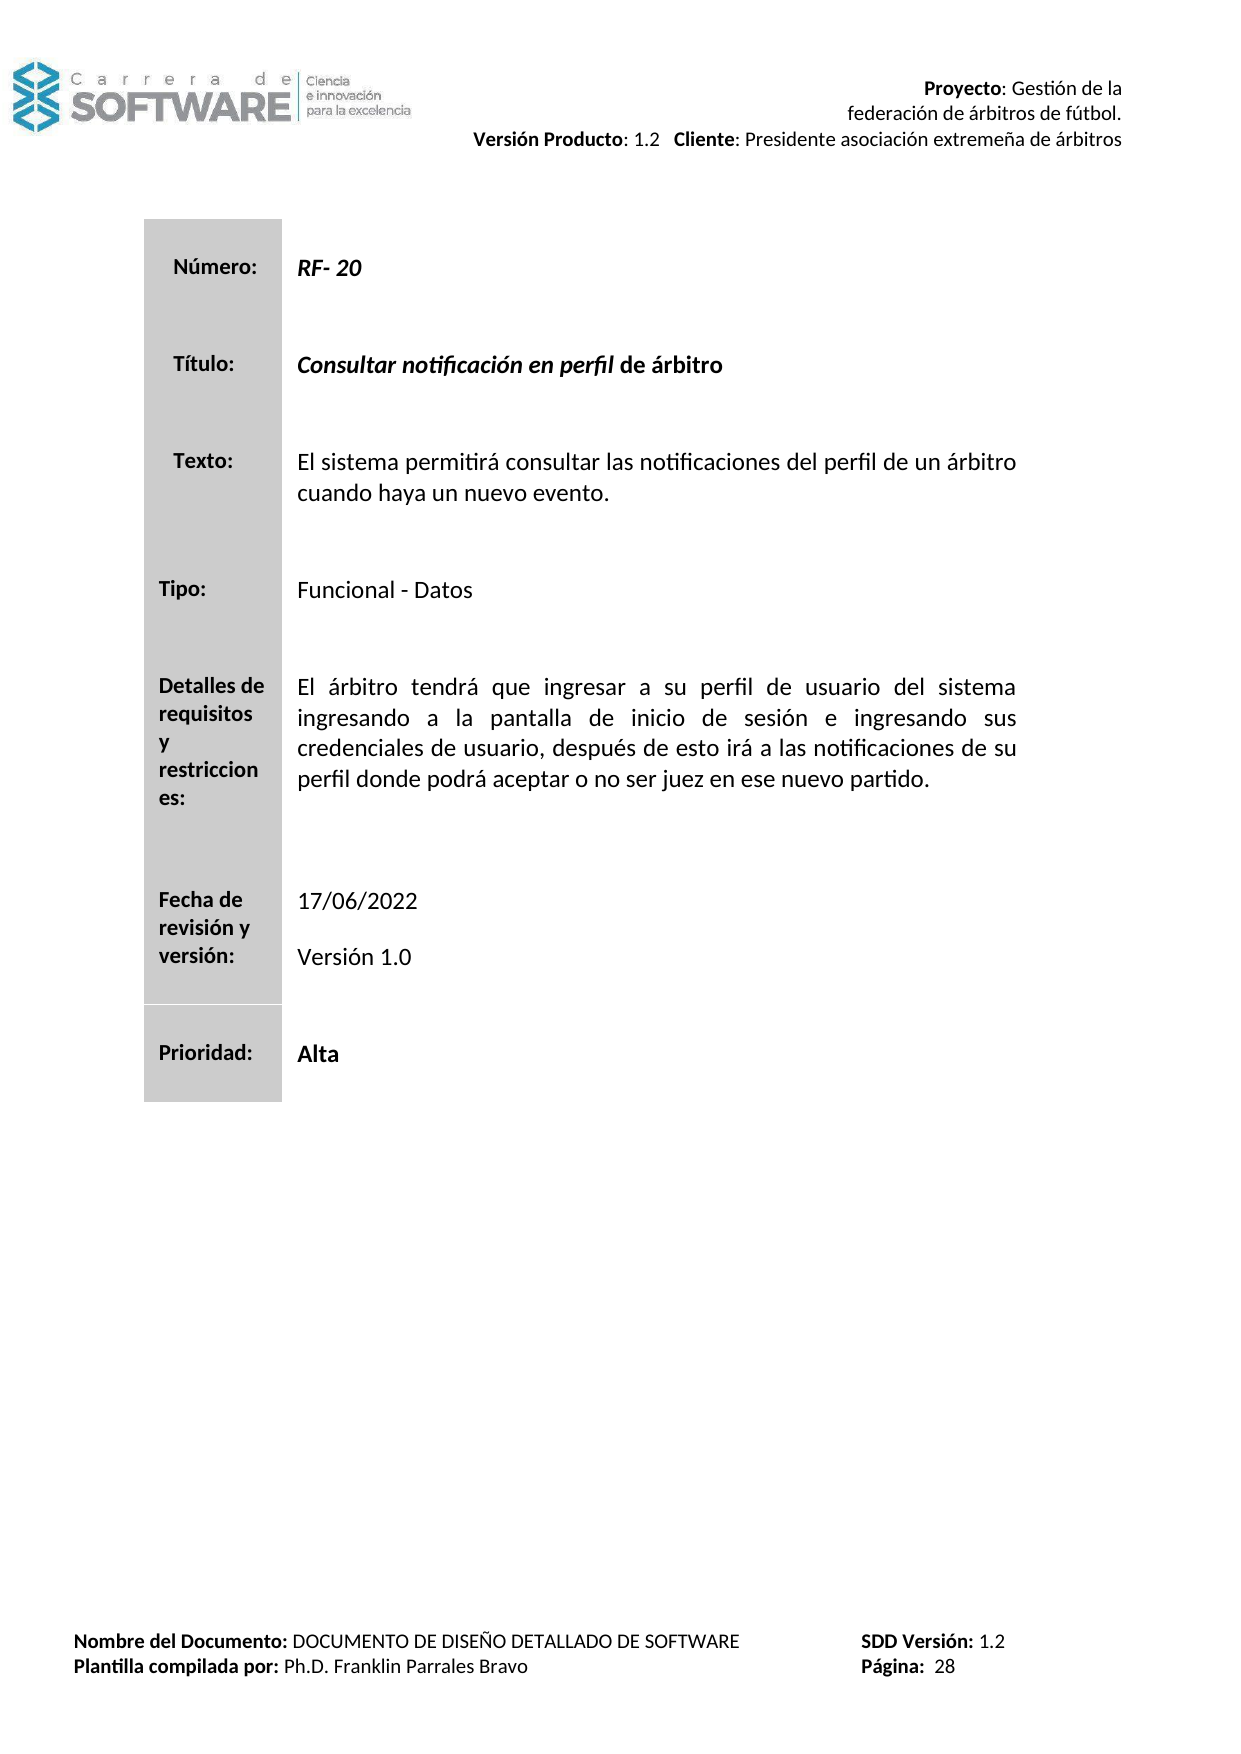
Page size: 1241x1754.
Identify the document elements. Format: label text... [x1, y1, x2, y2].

table_cell Título: [144, 316, 282, 413]
table_cell El sistema permitirá consultar las notificaciones del perfil de un árbitro cuando haya un nuevo evento. [283, 413, 1032, 541]
table_cell Prioridad: [144, 1005, 282, 1102]
table_cell Consultar notificación en perfil de árbitro [283, 316, 1032, 413]
table_cell Funcional - Datos [283, 541, 1032, 638]
table_header Número: [144, 219, 282, 316]
table_header RF- 20 [283, 219, 1032, 316]
table_cell Alta [283, 1005, 1032, 1102]
table_cell Fecha de revisión y versión: [144, 852, 282, 1004]
table_cell Texto: [144, 413, 282, 541]
table_cell 17/06/2022 Versión 1.0 [283, 852, 1032, 1004]
picture [2, 46, 417, 154]
table_cell El árbitro tendrá que ingresar a su perfil de usuario del sistema ingresando a la pantalla de inicio de sesión e ingresando sus credenciales de usuario, después de esto irá a las notificaciones de su perfil donde podrá aceptar o no ser juez en ese nuevo partido. [283, 638, 1032, 852]
table_cell Tipo: [144, 541, 282, 638]
table_cell Detalles de requisitos y restricciones: [144, 638, 282, 852]
